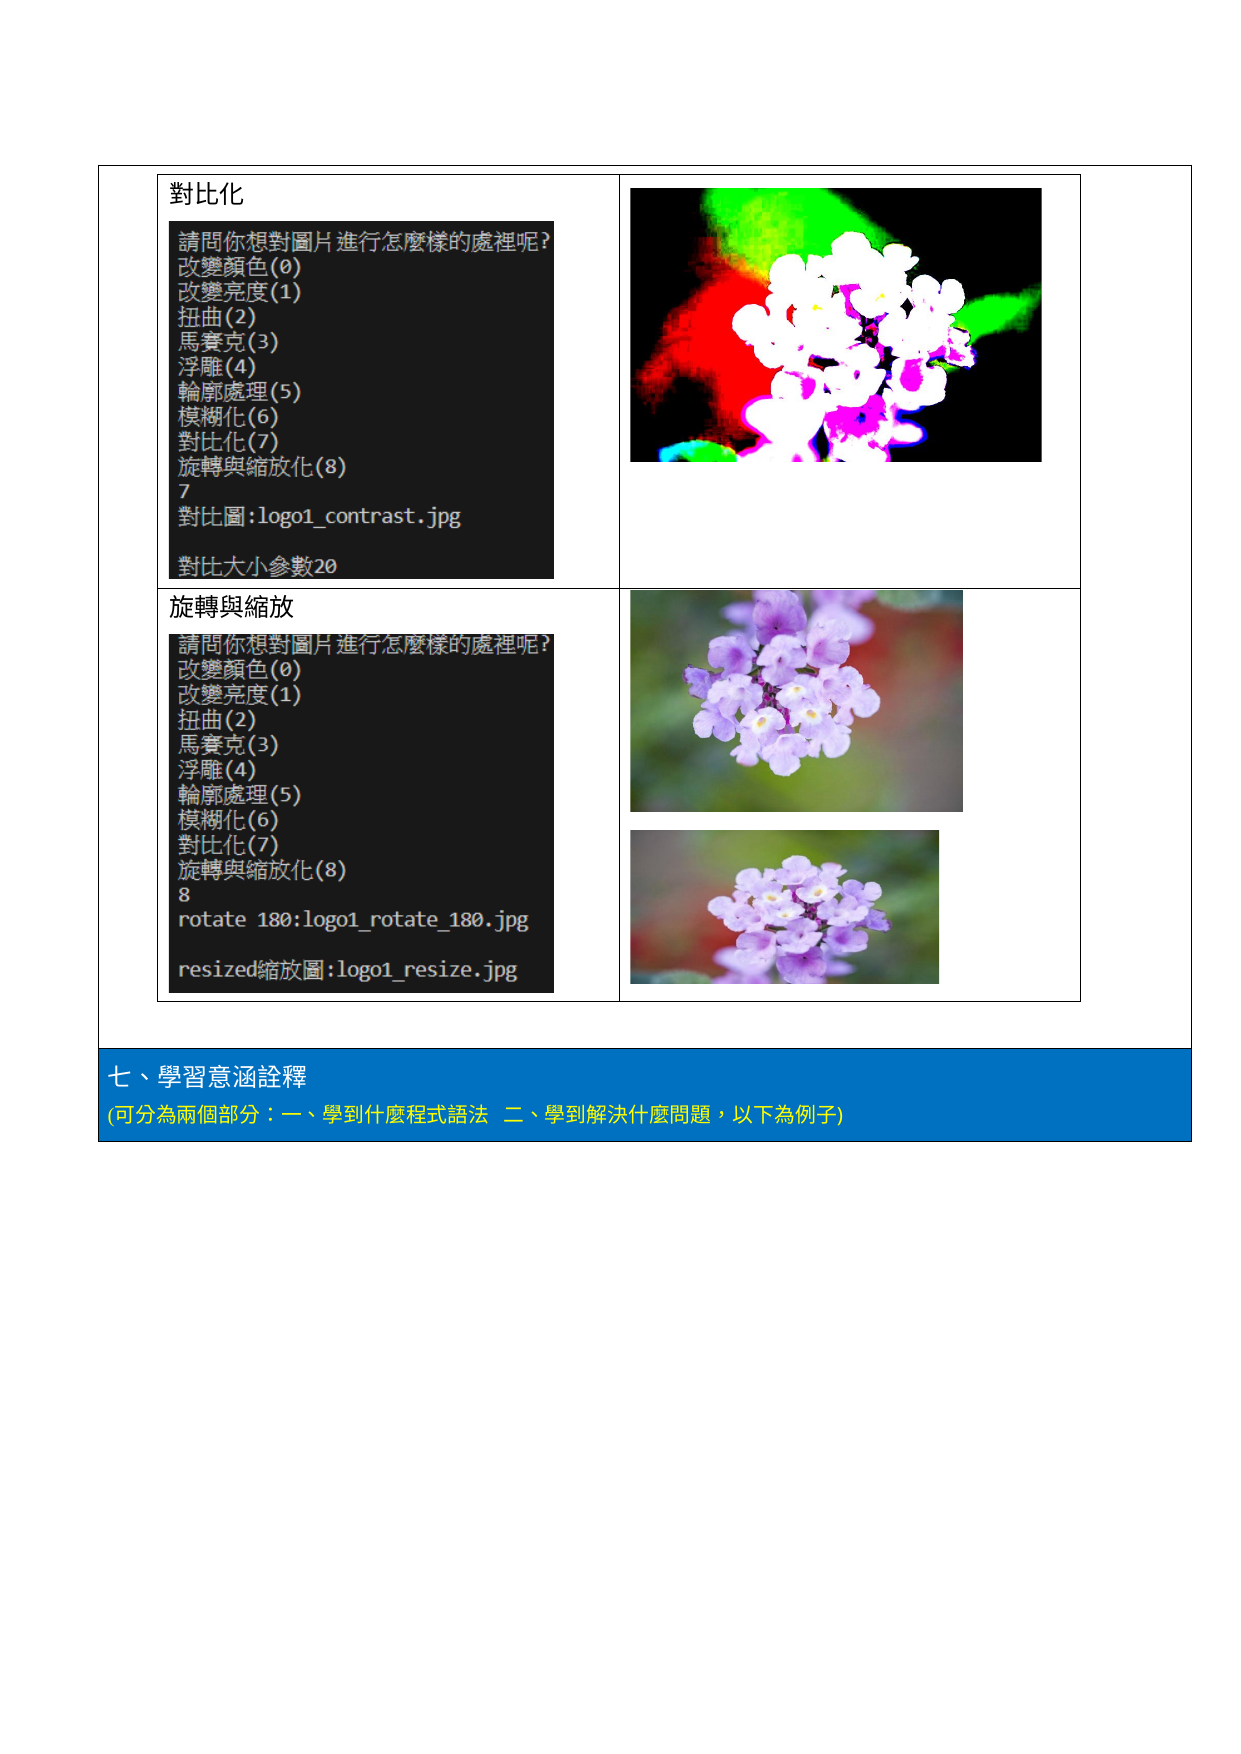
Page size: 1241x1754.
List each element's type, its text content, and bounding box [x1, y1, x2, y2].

table_cell 七、學習意涵詮釋 (可分為兩個部分：一、學到什麼程式語法 二、學到解決什麼問題，以下為例子) [99, 1049, 1191, 1141]
picture [168, 221, 554, 579]
picture [630, 590, 963, 812]
table_cell [99, 166, 1191, 1048]
picture [630, 188, 1042, 462]
picture [168, 634, 554, 993]
picture [630, 830, 940, 984]
